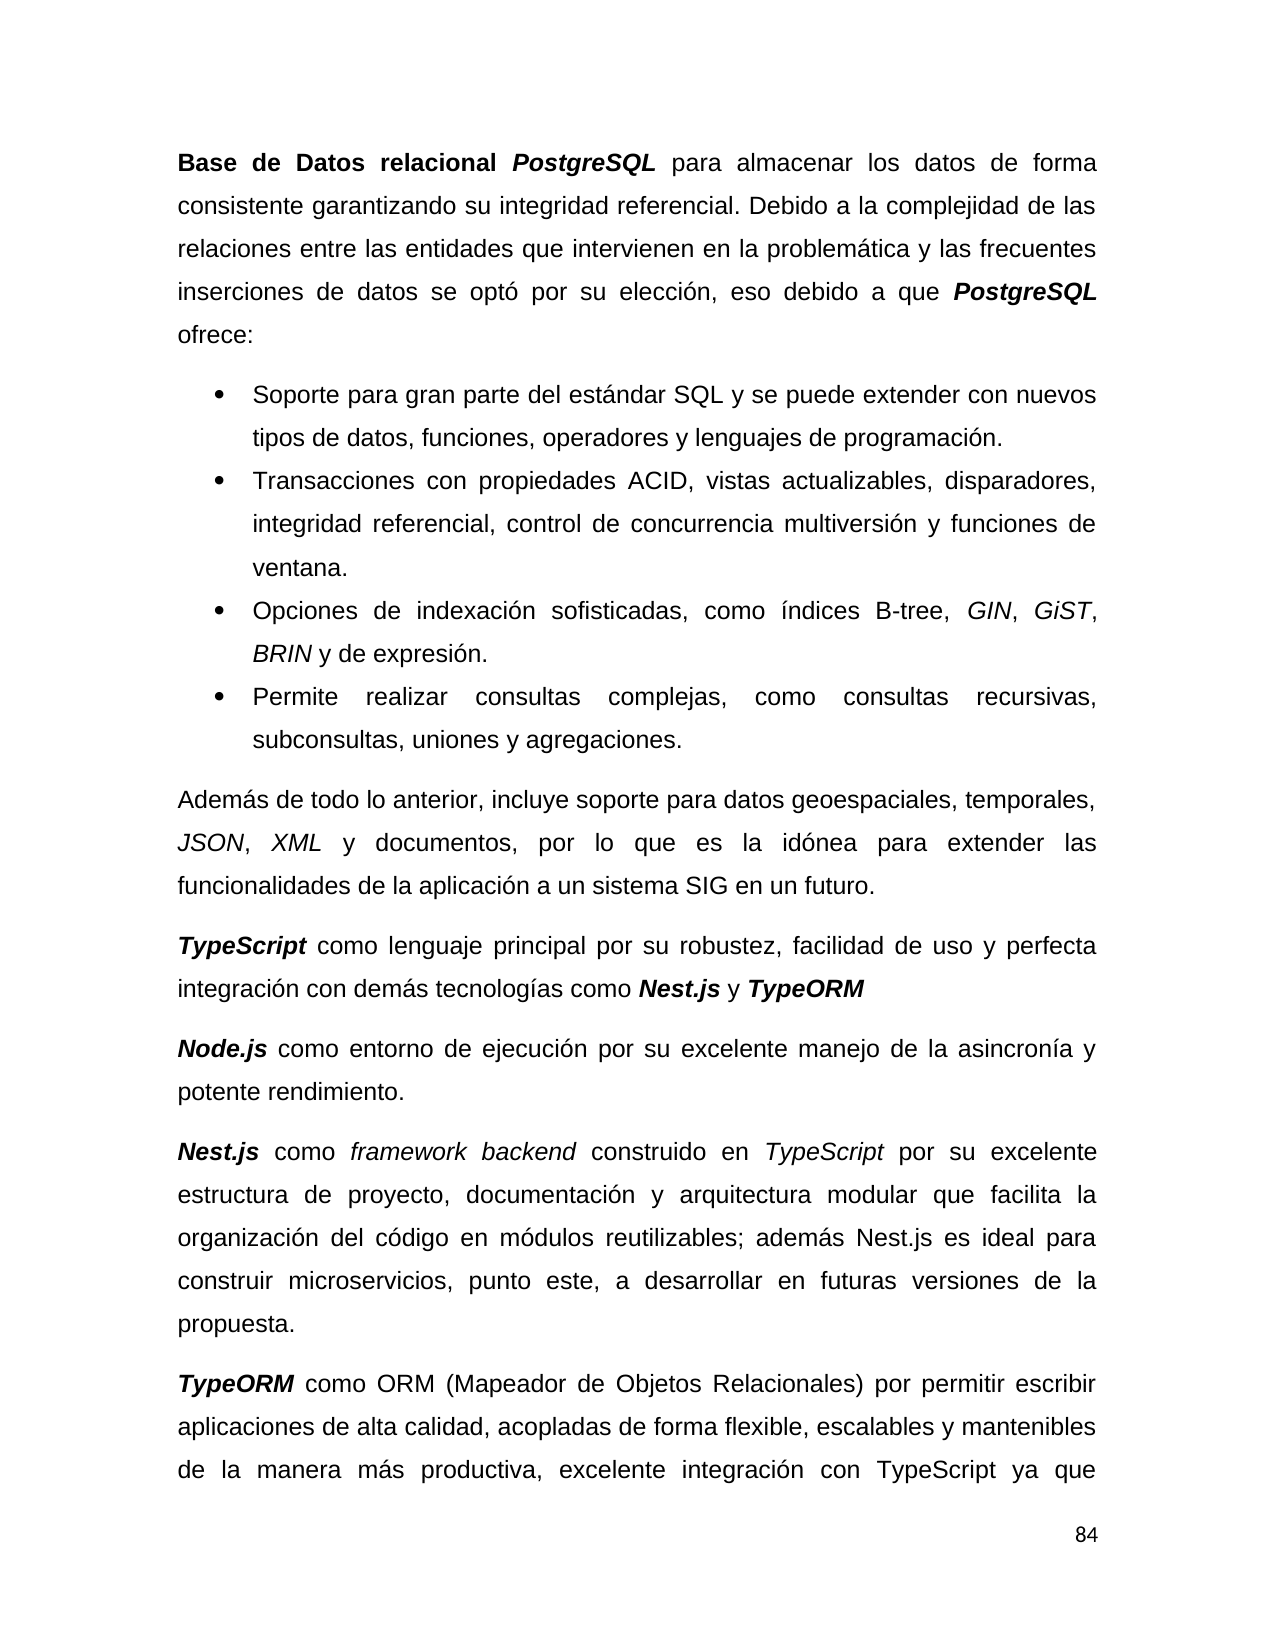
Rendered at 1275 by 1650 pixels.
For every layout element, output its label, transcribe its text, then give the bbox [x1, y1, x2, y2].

text Node.js como entorno de ejecución por su excelente manejo de la asincronía y potente rendimiento. [177, 1034, 1098, 1106]
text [177, 1369, 1098, 1484]
list Transacciones con propiedades ACID, vistas actualizables, disparadores, integridad referencial, control de concurrencia multiversión y funciones de ventana. [215, 466, 1098, 581]
text Base de Datos relacional PostgreSQL para almacenar los datos de forma consistente garantizando su integridad referencial. Debido a la complejidad de las relaciones entre las entidades que intervienen en la problemática y las frecuentes inserciones de datos se optó por su elección, eso debido a que PostgreSQL ofrece: [177, 148, 1098, 349]
text Además de todo lo anterior, incluye soporte para datos geoespaciales, temporales, JSON, XML y documentos, por lo que es la idónea para extender las funcionalidades de la aplicación a un sistema SIG en un futuro. [177, 785, 1098, 900]
text Nest.js como framework backend construido en TypeScript por su excelente estructura de proyecto, documentación y arquitectura modular que facilita la organización del código en módulos reutilizables; además Nest.js es ideal para construir microservicios, punto este, a desarrollar en futuras versiones de la propuesta. [177, 1137, 1098, 1338]
list Permite realizar consultas complejas, como consultas recursivas, subconsultas, uniones y agregaciones. [215, 682, 1098, 754]
list Soporte para gran parte del estándar SQL y se puede extender con nuevos tipos de datos, funciones, operadores y lenguajes de programación. [215, 380, 1098, 452]
list Opciones de indexación sofisticadas, como índices B-tree, GIN, GiST, BRIN y de expresión. [215, 596, 1098, 668]
text TypeScript como lenguaje principal por su robustez, facilidad de uso y perfecta integración con demás tecnologías como Nest.js y TypeORM [177, 931, 1098, 1003]
